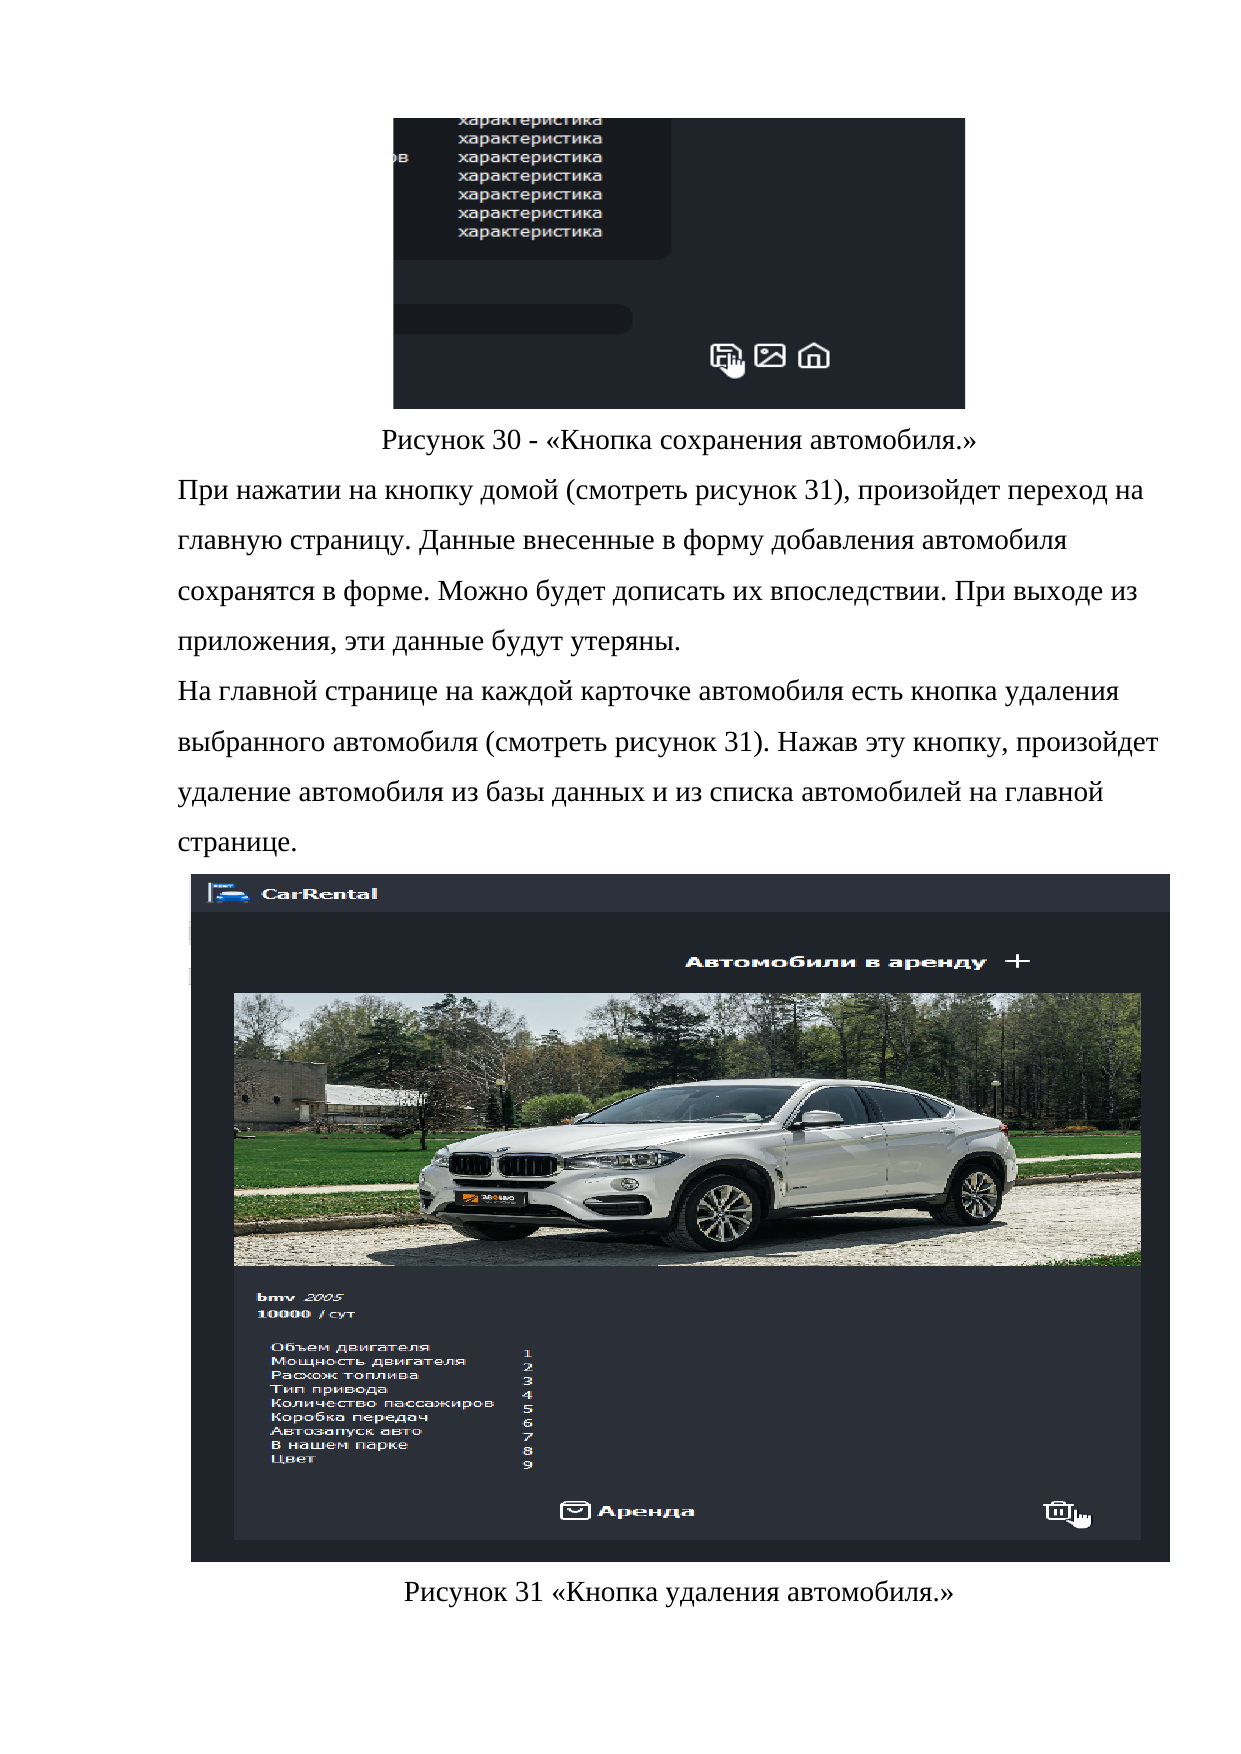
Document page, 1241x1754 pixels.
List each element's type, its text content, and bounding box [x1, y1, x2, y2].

text Рисунок 31 «Кнопка удаления автомобиля.» [177, 1574, 1181, 1608]
picture [393, 118, 965, 409]
text Рисунок 30 - «Кнопка сохранения автомобиля.» [177, 422, 1181, 455]
text При нажатии на кнопку домой (смотреть рисунок 31), произойдет переход на главную страницу. Данные внесенные в форму добавления автомобиля сохранятся в форме. Можно будет дописать их впоследствии. При выходе из приложения, эти данные будут утеряны. [177, 472, 1181, 657]
picture [188, 874, 1170, 1562]
text На главной странице на каждой карточке автомобиля есть кнопка удаления выбранного автомобиля (смотреть рисунок 31). Нажав эту кнопку, произойдет удаление автомобиля из базы данных и из списка автомобилей на главной странице. [177, 673, 1181, 858]
